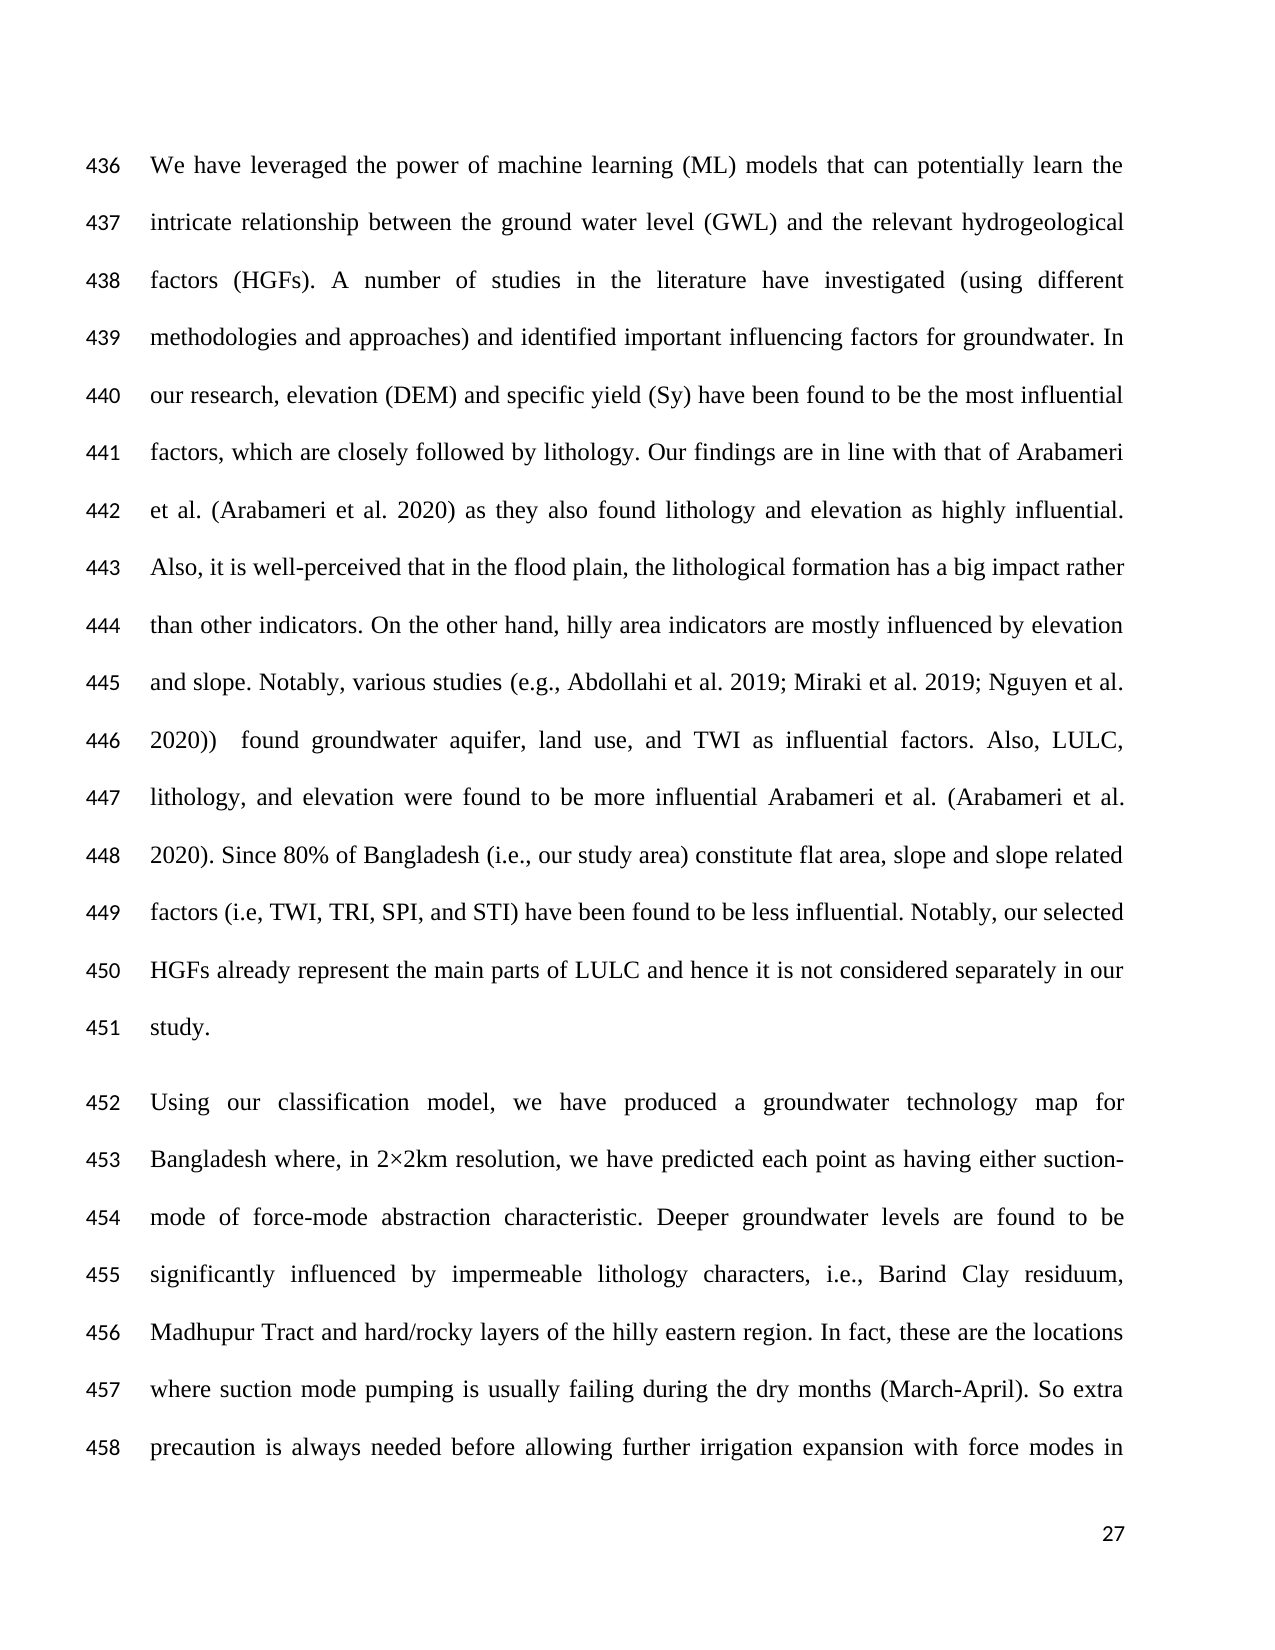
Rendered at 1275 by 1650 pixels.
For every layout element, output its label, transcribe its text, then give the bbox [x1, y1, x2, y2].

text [150, 1087, 1125, 1460]
text We have leveraged the power of machine learning (ML) models that can potentially learn the intricate relationship between the ground water level (GWL) and the relevant hydrogeological factors (HGFs). A number of studies in the literature have investigated (using different methodologies and approaches) and identified important influencing factors for groundwater. In our research, elevation (DEM) and specific yield (Sy) have been found to be the most influential factors, which are closely followed by lithology. Our findings are in line with that of Arabameri et al. (Arabameri et al. 2020) as they also found lithology and elevation as highly influential. Also, it is well-perceived that in the flood plain, the lithological formation has a big impact rather than other indicators. On the other hand, hilly area indicators are mostly influenced by elevation and slope. Notably, various studies (e.g., Abdollahi et al. 2019; Miraki et al. 2019; Nguyen et al. 2020)) found groundwater aquifer, land use, and TWI as influential factors. Also, LULC, lithology, and elevation were found to be more influential Arabameri et al. (Arabameri et al. 2020). Since 80% of Bangladesh (i.e., our study area) constitute flat area, slope and slope related factors (i.e, TWI, TRI, SPI, and STI) have been found to be less influential. Notably, our selected HGFs already represent the main parts of LULC and hence it is not considered separately in our study. [150, 150, 1125, 1041]
